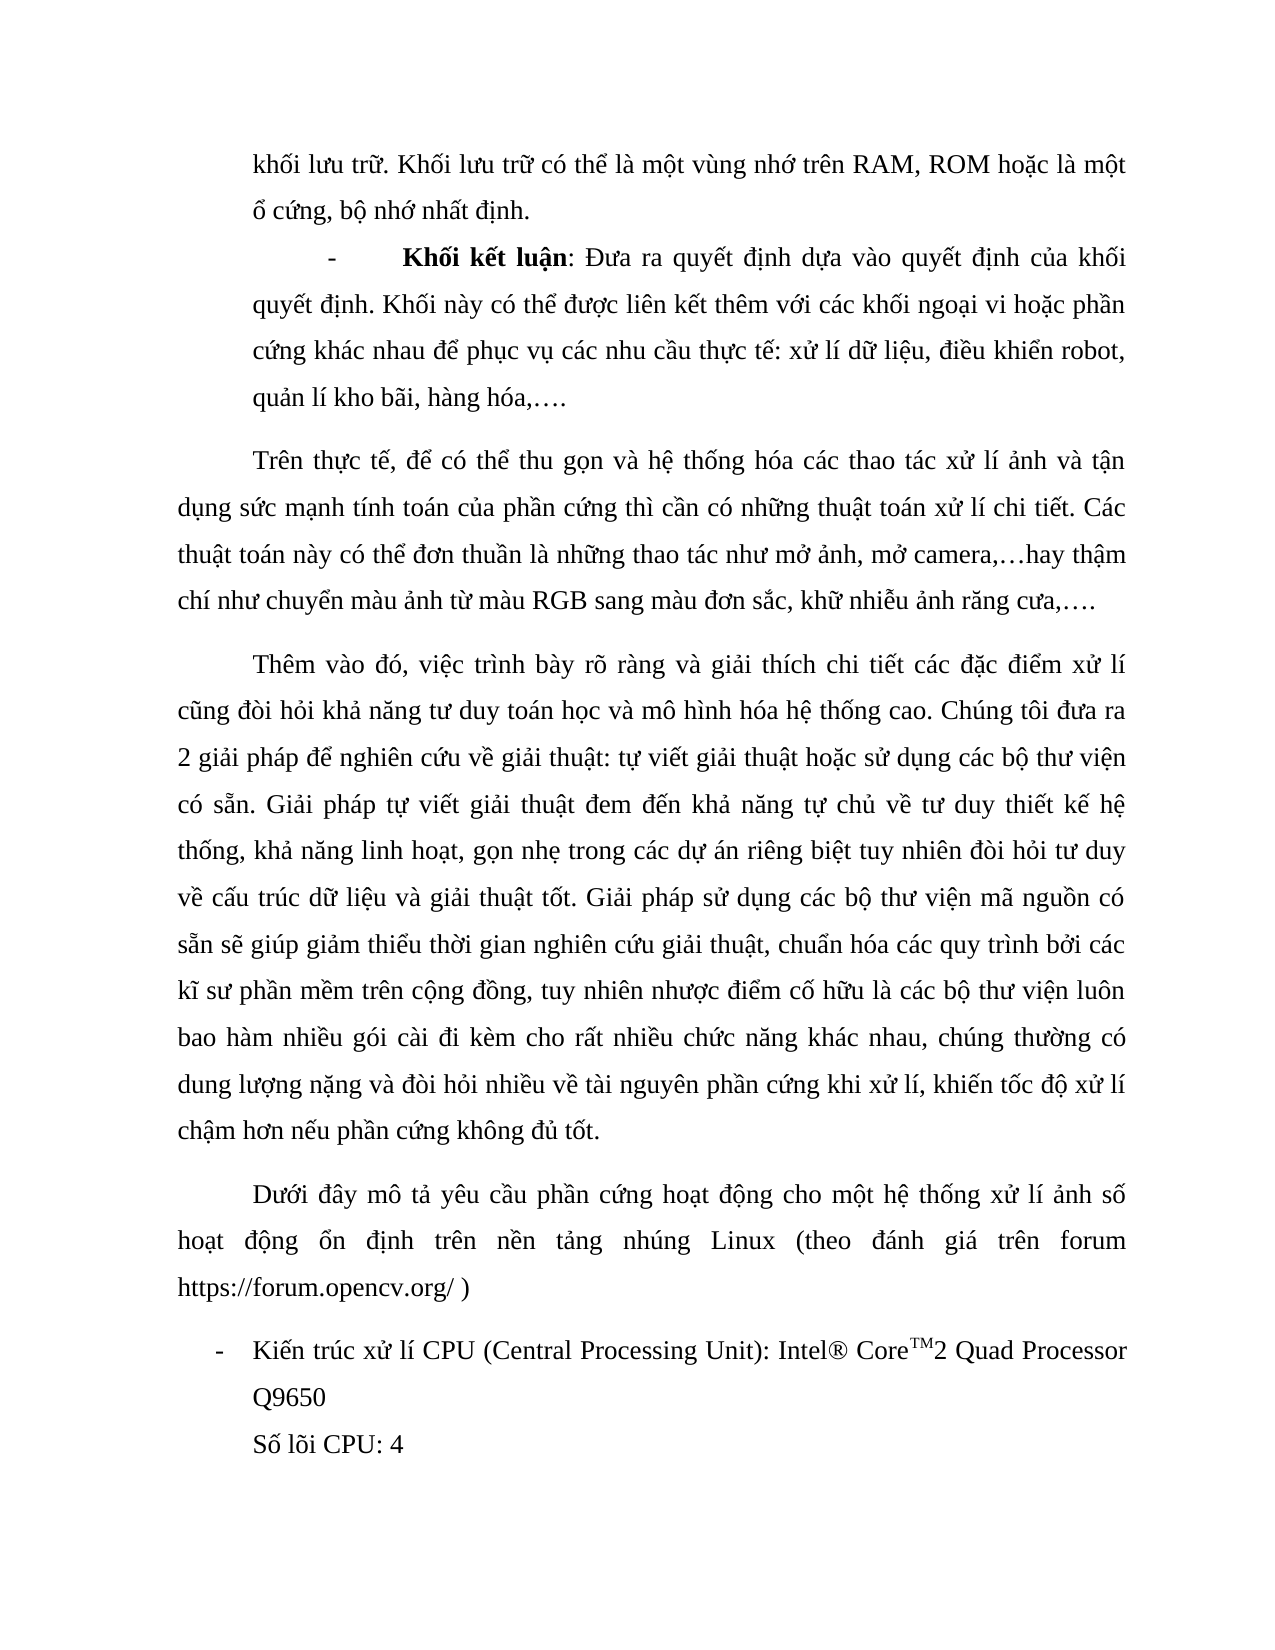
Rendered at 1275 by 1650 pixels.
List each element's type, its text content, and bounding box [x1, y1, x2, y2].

text Thêm vào đó, việc trình bày rõ ràng và giải thích chi tiết các đặc điểm xử lí cũng đòi hỏi khả năng tư duy toán học và mô hình hóa hệ thống cao. Chúng tôi đưa ra 2 giải pháp để nghiên cứu về giải thuật: tự viết giải thuật hoặc sử dụng các bộ thư viện có sẵn. Giải pháp tự viết giải thuật đem đến khả năng tự chủ về tư duy thiết kế hệ thống, khả năng linh hoạt, gọn nhẹ trong các dự án riêng biệt tuy nhiên đòi hỏi tư duy về cấu trúc dữ liệu và giải thuật tốt. Giải pháp sử dụng các bộ thư viện mã nguồn có sẵn sẽ giúp giảm thiểu thời gian nghiên cứu giải thuật, chuẩn hóa các quy trình bởi các kĩ sư phần mềm trên cộng đồng, tuy nhiên nhược điểm cố hữu là các bộ thư viện luôn bao hàm nhiều gói cài đi kèm cho rất nhiều chức năng khác nhau, chúng thường có dung lượng nặng và đòi hỏi nhiều về tài nguyên phần cứng khi xử lí, khiến tốc độ xử lí chậm hơn nếu phần cứng không đủ tốt. [177, 648, 1127, 1146]
text Dưới đây mô tả yêu cầu phần cứng hoạt động cho một hệ thống xử lí ảnh số hoạt động ổn định trên nền tảng nhúng Linux (theo đánh giá trên forum https://forum.opencv.org/ ) [177, 1178, 1127, 1302]
list Khối kết luận: Đưa ra quyết định dựa vào quyết định của khối quyết định. Khối này có thể được liên kết thêm với các khối ngoại vi hoặc phần cứng khác nhau để phục vụ các nhu cầu thực tế: xử lí dữ liệu, điều khiển robot, quản lí kho bãi, hàng hóa,…. [252, 241, 1127, 412]
list Kiến trúc xử lí CPU (Central Processing Unit): Intel® CoreTM2 Quad Processor Q9650 [215, 1334, 1127, 1412]
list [252, 148, 1127, 226]
text Trên thực tế, để có thể thu gọn và hệ thống hóa các thao tác xử lí ảnh và tận dụng sức mạnh tính toán của phần cứng thì cần có những thuật toán xử lí chi tiết. Các thuật toán này có thể đơn thuần là những thao tác như mở ảnh, mở camera,…hay thậm chí như chuyển màu ảnh từ màu RGB sang màu đơn sắc, khữ nhiễu ảnh răng cưa,…. [177, 444, 1127, 616]
list Số lõi CPU: 4 [252, 1428, 1127, 1459]
